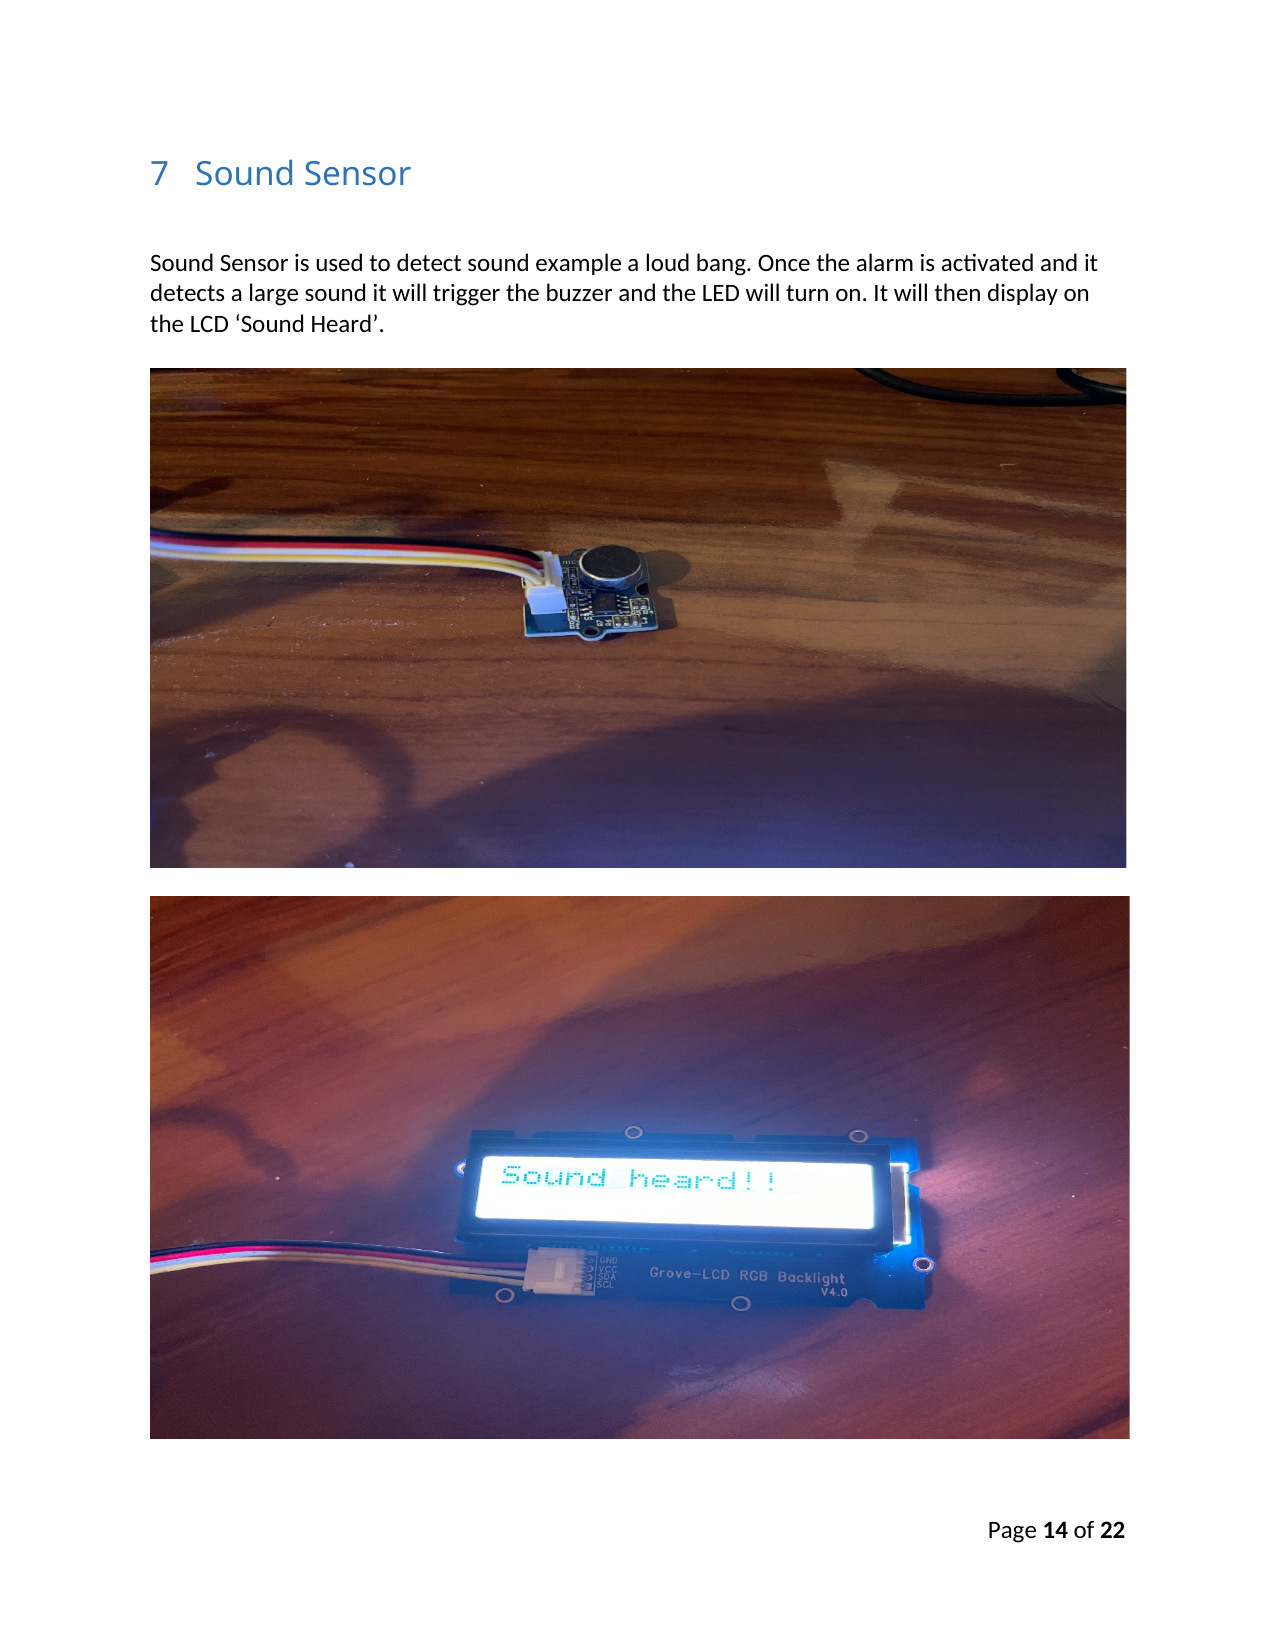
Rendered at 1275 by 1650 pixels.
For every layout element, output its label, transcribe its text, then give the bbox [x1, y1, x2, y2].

picture [150, 896, 1130, 1439]
picture [150, 368, 1127, 868]
text Sound Sensor is used to detect sound example a loud bang. Once the alarm is activated and it detects a large sound it will trigger the buzzer and the LED will turn on. It will then display on the LCD ‘Sound Heard’. [150, 247, 1125, 338]
subtitle Sound Sensor [150, 150, 1125, 195]
